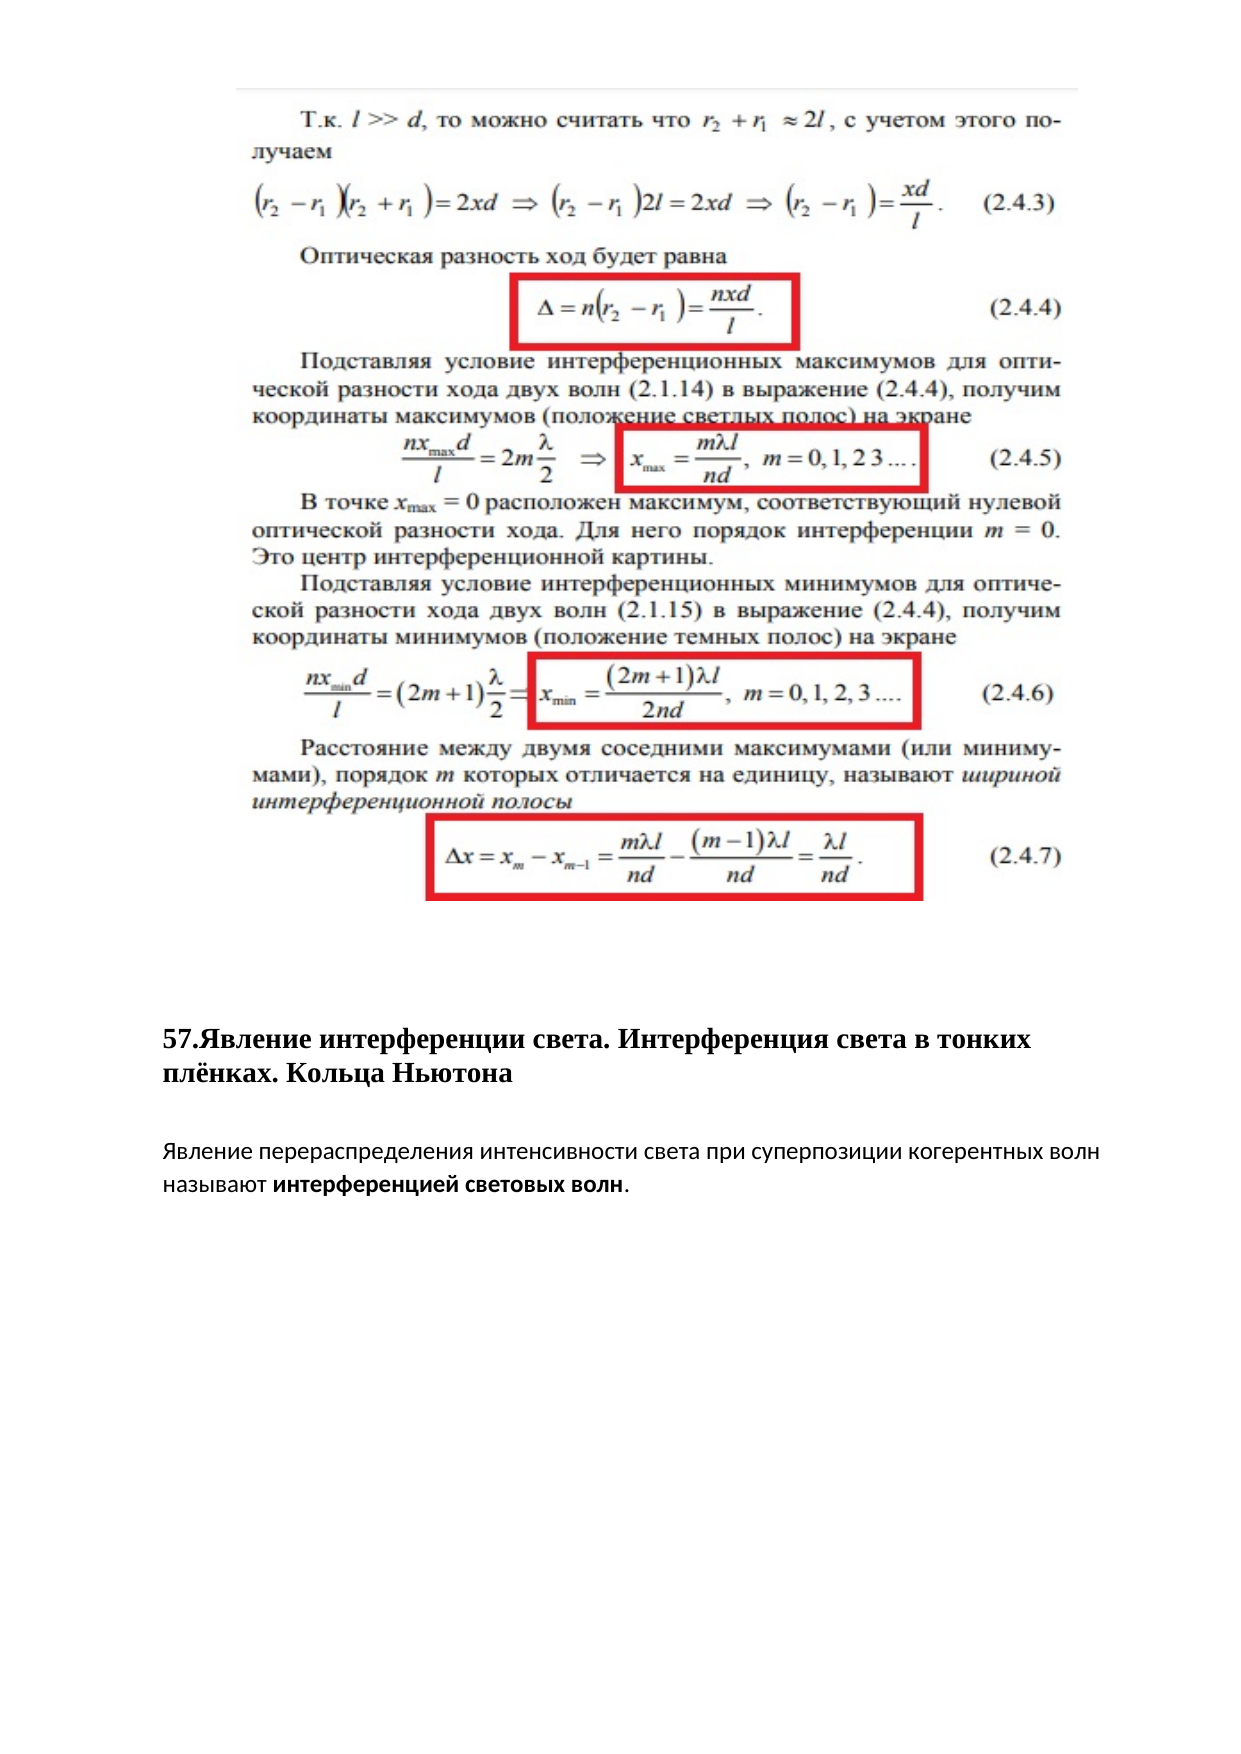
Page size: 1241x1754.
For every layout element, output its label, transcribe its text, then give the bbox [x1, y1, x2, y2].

subtitle 57.Явление интерференции света. Интерференция света в тонких плёнках. Кольца Ньютона [162, 1022, 1152, 1089]
picture [235, 88, 1079, 901]
text Явление перераспределения интенсивности света при суперпозиции когерентных волн называют интерференцией световых волн. [162, 1136, 1152, 1199]
